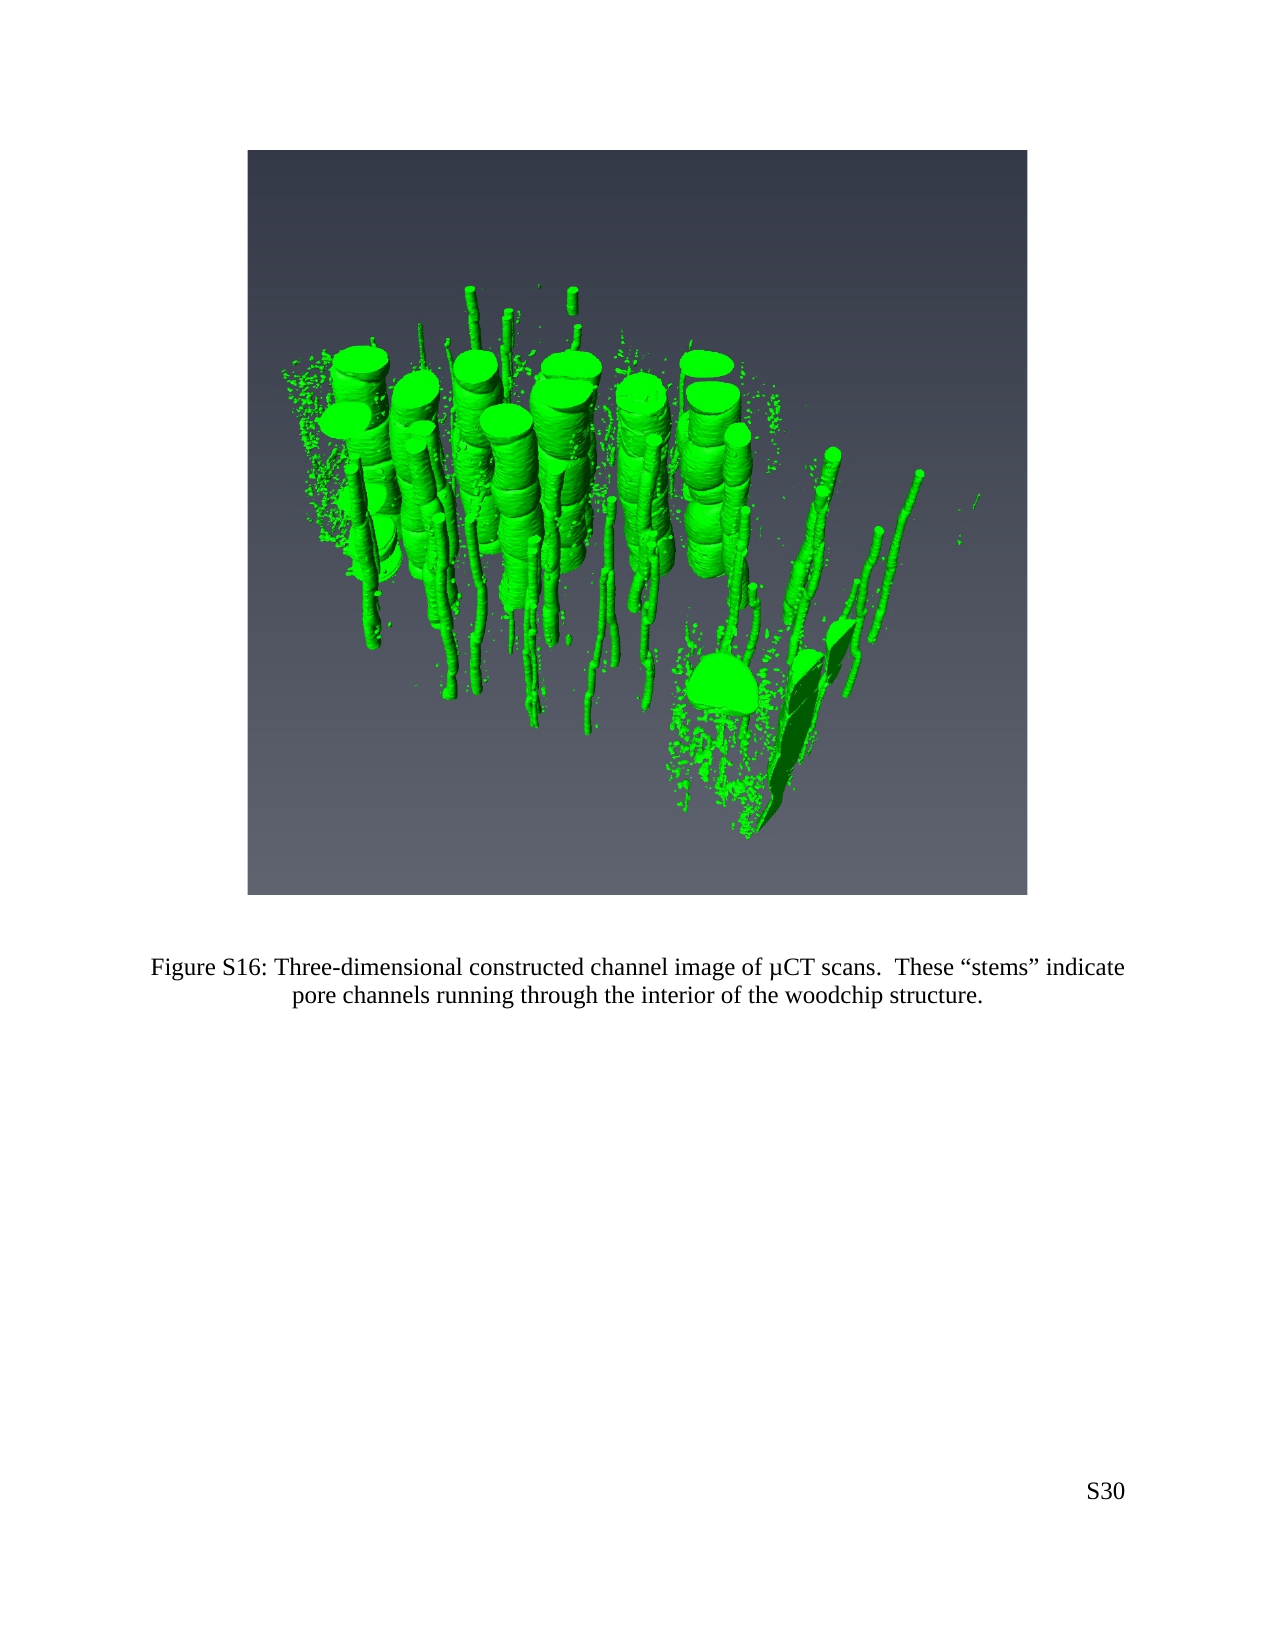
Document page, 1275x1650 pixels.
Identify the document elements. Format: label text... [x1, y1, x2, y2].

text Figure S16: Three-dimensional constructed channel image of µCT scans. These “stems” indicate pore channels running through the interior of the woodchip structure. [150, 952, 1125, 1009]
picture [247, 150, 1028, 895]
